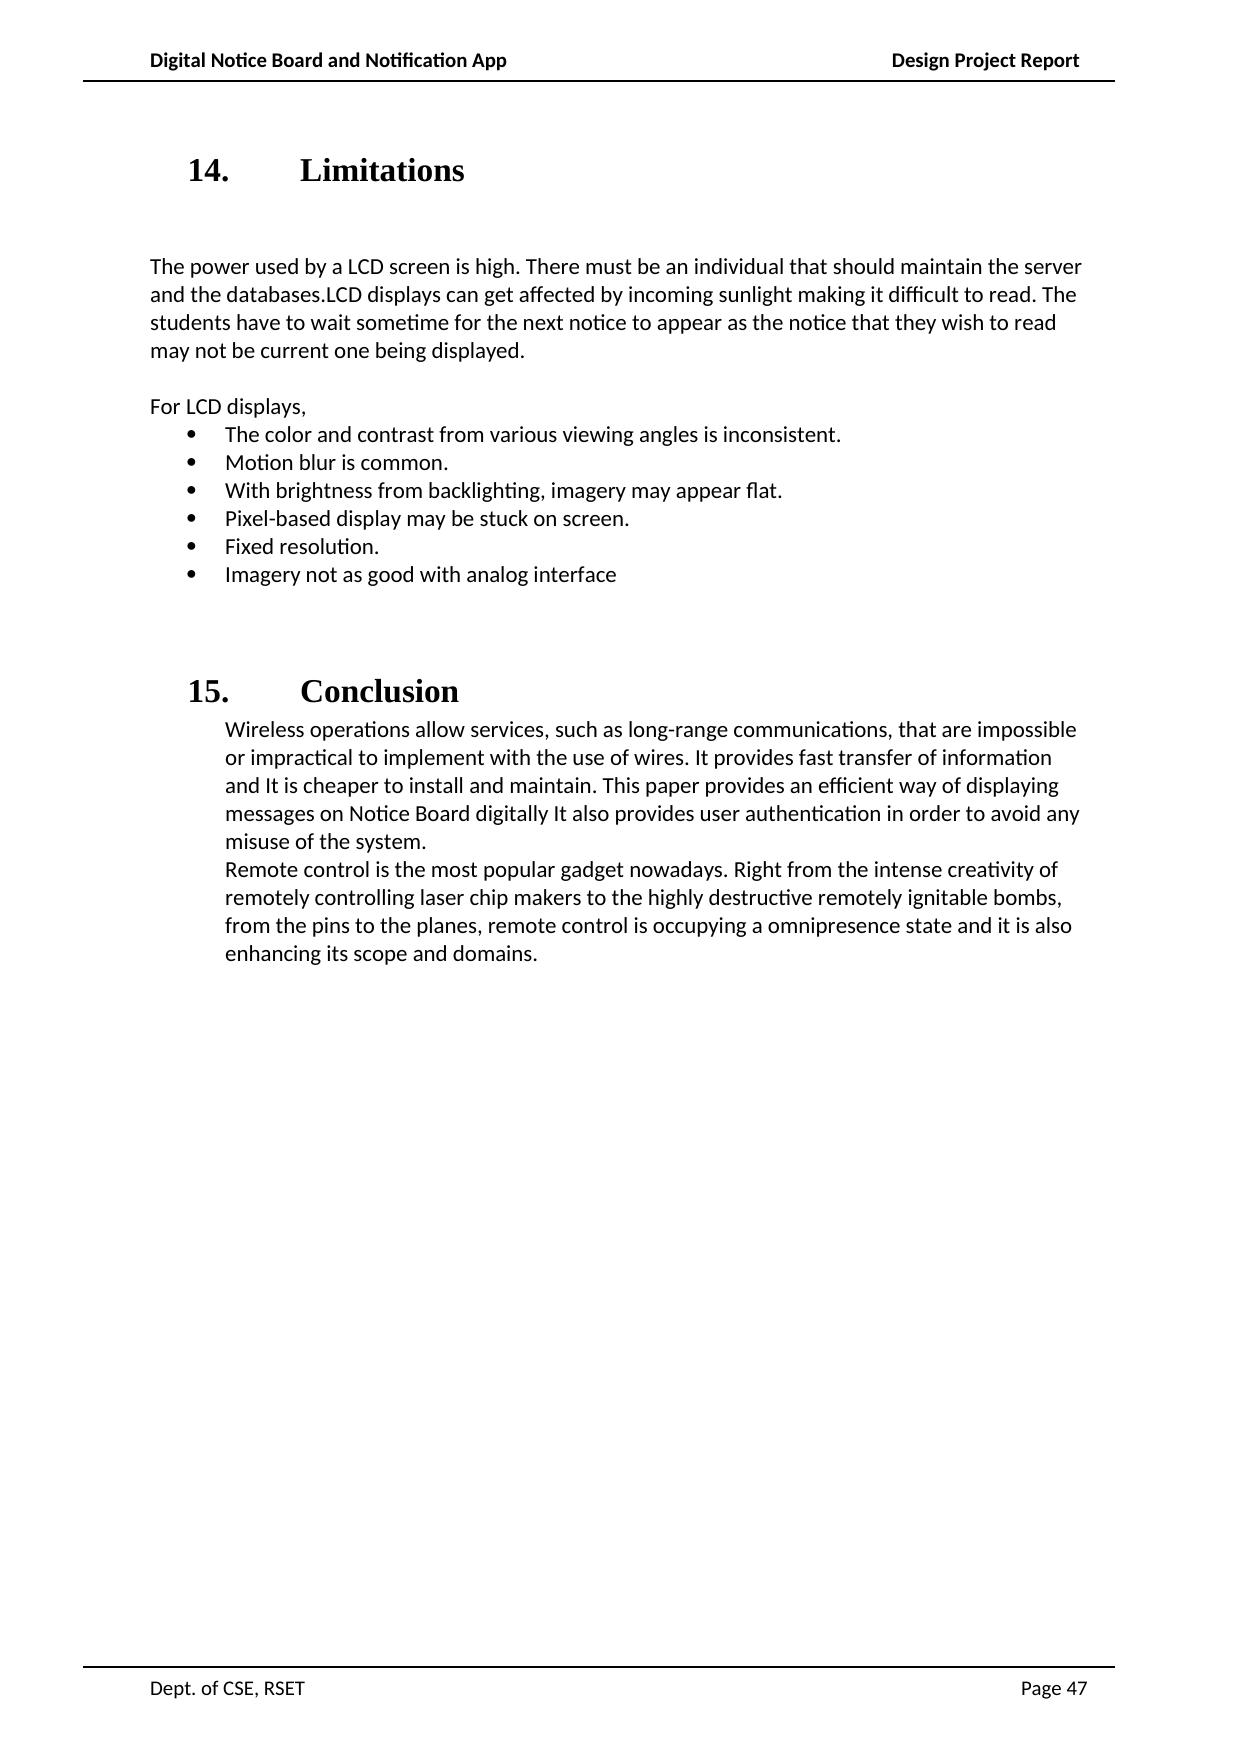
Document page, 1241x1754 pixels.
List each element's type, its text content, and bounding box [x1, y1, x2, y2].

list The color and contrast from various viewing angles is inconsistent. [187, 420, 1090, 448]
text Remote control is the most popular gadget nowadays. Right from the intense creativity of remotely controlling laser chip makers to the highly destructive remotely ignitable bombs, from the pins to the planes, remote control is occupying a omnipresence state and it is also enhancing its scope and domains. [225, 856, 1090, 968]
text For LCD displays, [150, 392, 1090, 420]
list Pixel-based display may be stuck on screen. [187, 504, 1090, 532]
subtitle Limitations [187, 150, 1090, 188]
list Motion blur is common. [187, 448, 1090, 476]
list Imagery not as good with analog interface [187, 560, 1090, 588]
subtitle Conclusion [187, 671, 1090, 709]
list Wireless operations allow services, such as long-range communications, that are impossible or impractical to implement with the use of wires. It provides fast transfer of information and It is cheaper to install and maintain. This paper provides an efficient way of displaying messages on Notice Board digitally It also provides user authentication in order to avoid any misuse of the system. [225, 715, 1090, 856]
text The power used by a LCD screen is high. There must be an individual that should maintain the server and the databases.LCD displays can get affected by incoming sunlight making it difficult to read. The students have to wait sometime for the next notice to appear as the notice that they wish to read may not be current one being displayed. [150, 252, 1090, 364]
list With brightness from backlighting, imagery may appear flat. [187, 476, 1090, 504]
list Fixed resolution. [187, 532, 1090, 560]
